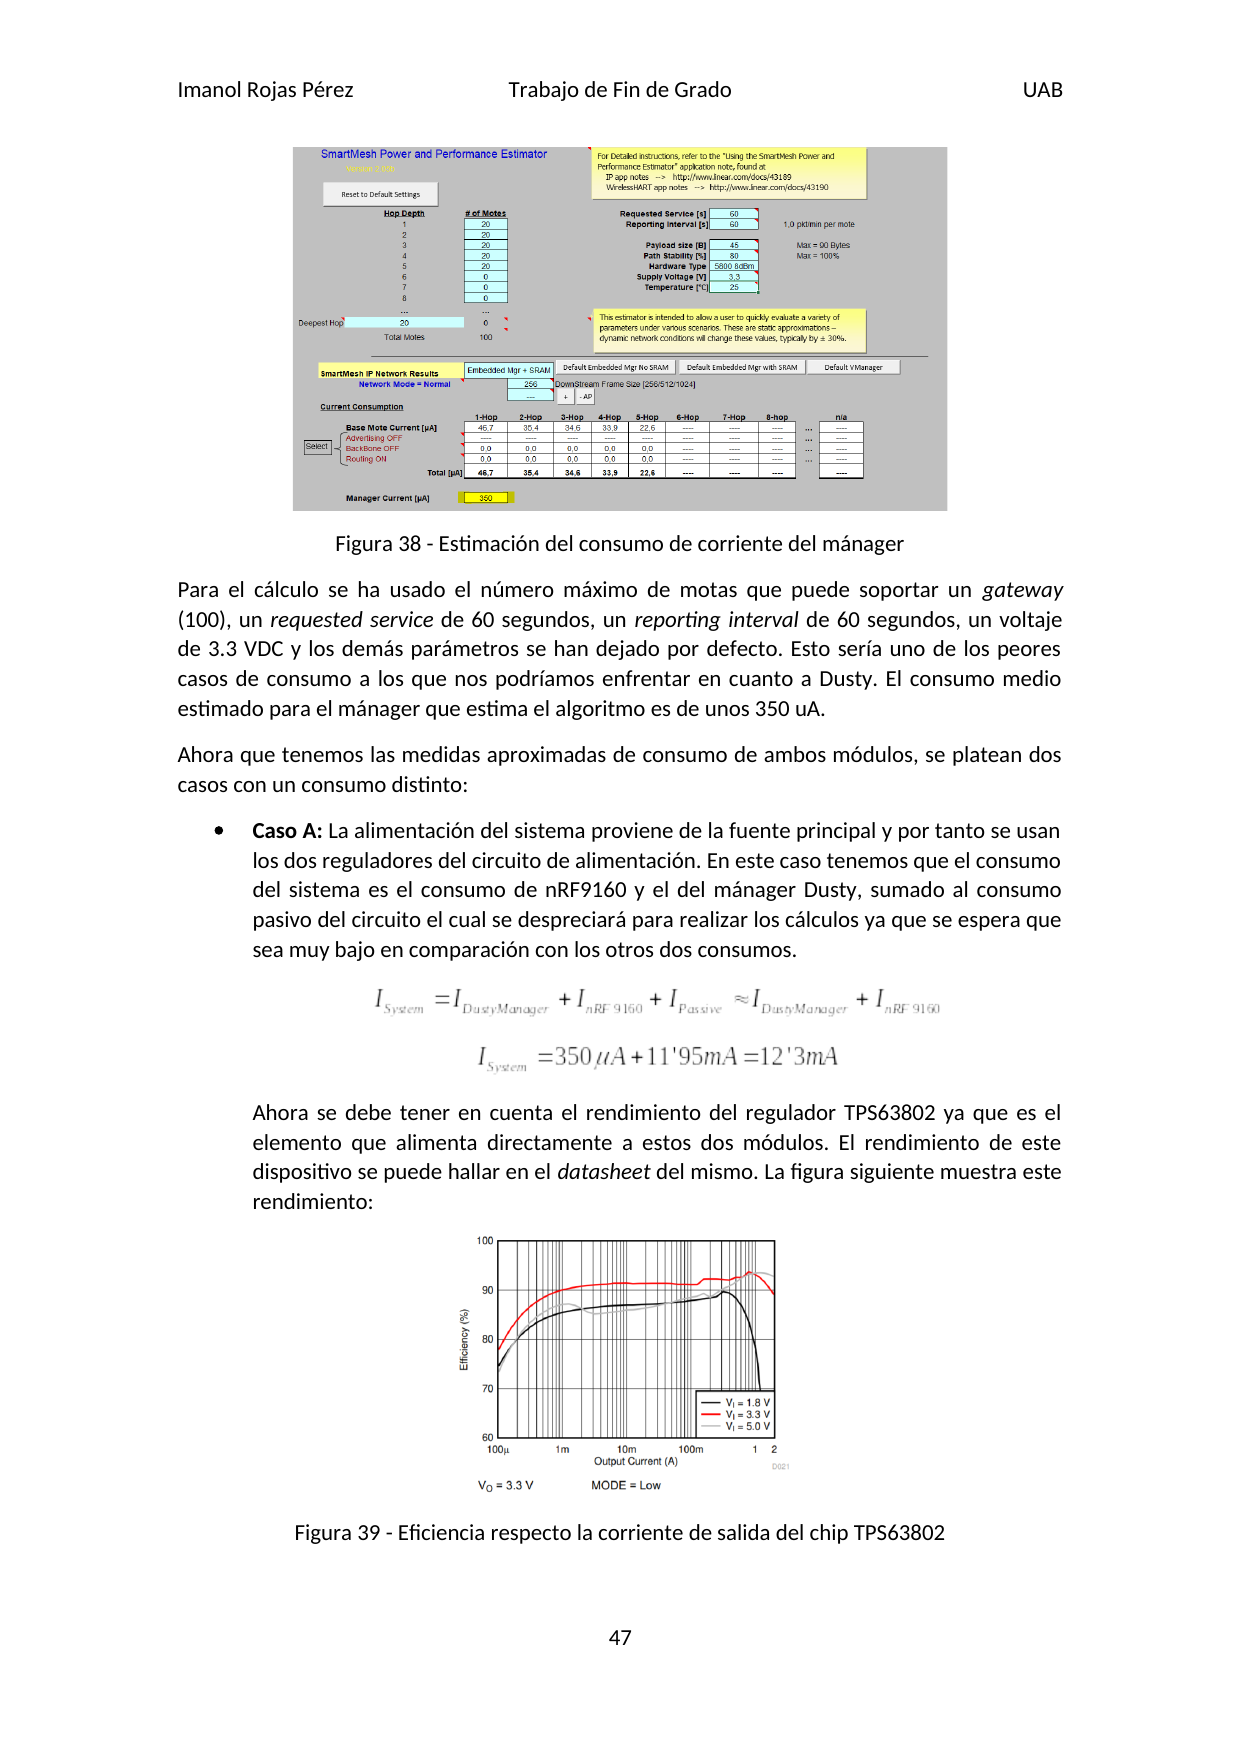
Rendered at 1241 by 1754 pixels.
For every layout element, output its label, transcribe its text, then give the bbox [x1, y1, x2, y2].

text Figura 38 - Estimación del consumo de corriente del mánager [177, 529, 1063, 557]
text Figura 39 - Eficiencia respecto la corriente de salida del chip TPS63802 [177, 1518, 1063, 1546]
text Ahora se debe tener en cuenta el rendimiento del regulador TPS63802 ya que es el elemento que alimenta directamente a estos dos módulos. El rendimiento de este dispositivo se puede hallar en el datasheet del mismo. La figura siguiente muestra este rendimiento: [252, 1098, 1063, 1215]
picture [292, 147, 948, 511]
picture [448, 1233, 796, 1500]
text Para el cálculo se ha usado el número máximo de motas que puede soportar un gateway (100), un requested service de 60 segundos, un reporting interval de 60 segundos, un voltaje de 3.3 VDC y los demás parámetros se han dejado por defecto. Esto sería uno de los peores casos de consumo a los que nos podríamos enfrentar en cuanto a Dusty. El consumo medio estimado para el mánager que estima el algoritmo es de unos 350 uA. [177, 575, 1063, 722]
list Caso A: La alimentación del sistema proviene de la fuente principal y por tanto se usan los dos reguladores del circuito de alimentación. En este caso tenemos que el consumo del sistema es el consumo de nRF9160 y el del mánager Dusty, sumado al consumo pasivo del circuito el cual se despreciará para realizar los cálculos ya que se espera que sea muy bajo en comparación con los otros dos consumos. [215, 816, 1063, 963]
text Ahora que tenemos las medidas aproximadas de consumo de ambos módulos, se platean dos casos con un consumo distinto: [177, 740, 1063, 798]
